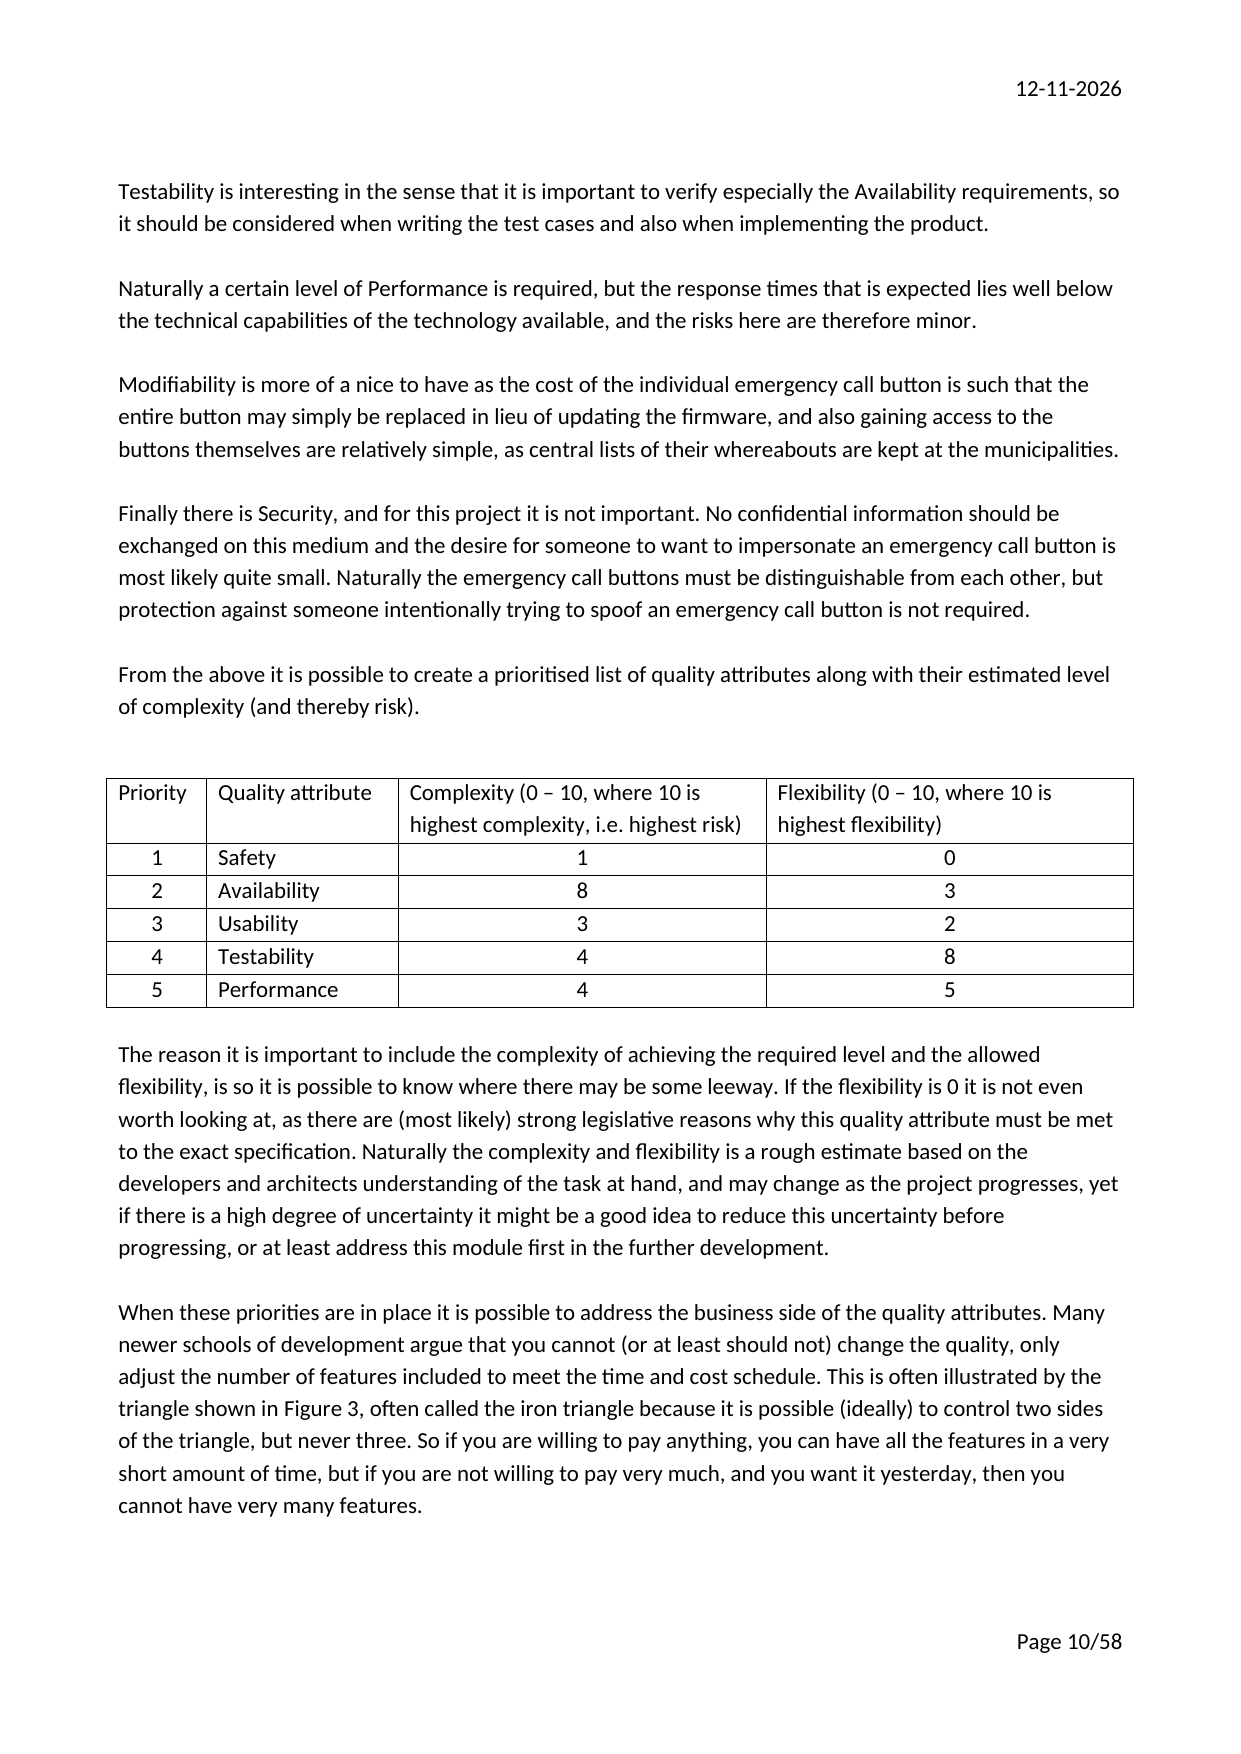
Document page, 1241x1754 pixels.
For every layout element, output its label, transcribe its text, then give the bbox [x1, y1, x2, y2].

table_cell 4 [399, 975, 766, 1007]
text Testability is interesting in the sense that it is important to verify especially the Availability requirements, so it should be considered when writing the test cases and also when implementing the product. [118, 177, 1122, 237]
table_cell 5 [107, 975, 206, 1007]
table_cell Performance [207, 975, 398, 1007]
table_cell Testability [207, 942, 398, 974]
table_cell Usability [207, 909, 398, 941]
table_cell 3 [107, 909, 206, 941]
table_cell 2 [767, 909, 1133, 941]
text From the above it is possible to create a prioritised list of quality attributes along with their estimated level of complexity (and thereby risk). [118, 660, 1122, 720]
table_header Priority [107, 779, 206, 842]
text Finally there is Security, and for this project it is not important. No confidential information should be exchanged on this medium and the desire for someone to want to impersonate an emergency call button is most likely quite small. Naturally the emergency call buttons must be distinguishable from each other, but protection against someone intentionally trying to spoof an emergency call button is not required. [118, 499, 1122, 624]
table_cell 1 [399, 844, 766, 875]
table_header Complexity (0 – 10, where 10 is highest complexity, i.e. highest risk) [399, 779, 766, 842]
table_cell 0 [767, 844, 1133, 875]
text The reason it is important to include the complexity of achieving the required level and the allowed flexibility, is so it is possible to know where there may be some leeway. If the flexibility is 0 it is not even worth looking at, as there are (most likely) strong legislative reasons why this quality attribute must be met to the exact specification. Naturally the complexity and flexibility is a rough estimate based on the developers and architects understanding of the task at hand, and may change as the project progresses, yet if there is a high degree of uncertainty it might be a good idea to reduce this uncertainty before progressing, or at least address this module first in the further development. [118, 1040, 1122, 1261]
table_cell 8 [767, 942, 1133, 974]
text Modifiability is more of a nice to have as the cost of the individual emergency call button is such that the entire button may simply be replaced in lieu of updating the firmware, and also gaining access to the buttons themselves are relatively simple, as central lists of their whereabouts are kept at the municipalities. [118, 370, 1122, 463]
table_cell Safety [207, 844, 398, 875]
table_cell 4 [399, 942, 766, 974]
table_cell 8 [399, 876, 766, 908]
text When these priorities are in place it is possible to address the business side of the quality attributes. Many newer schools of development argue that you cannot (or at least should not) change the quality, only adjust the number of features included to meet the time and cost schedule. This is often illustrated by the triangle shown in Figure 3, often called the iron triangle because it is possible (ideally) to control two sides of the triangle, but never three. So if you are willing to pay anything, you can have all the features in a very short amount of time, but if you are not willing to pay very much, and you want it yesterday, then you cannot have very many features. [118, 1298, 1122, 1519]
table_cell 5 [767, 975, 1133, 1007]
table_header Flexibility (0 – 10, where 10 is highest flexibility) [767, 779, 1133, 842]
table_cell 3 [399, 909, 766, 941]
table_cell 2 [107, 876, 206, 908]
table_cell 4 [107, 942, 206, 974]
table_cell 3 [767, 876, 1133, 908]
text Naturally a certain level of Performance is required, but the response times that is expected lies well below the technical capabilities of the technology available, and the risks here are therefore minor. [118, 274, 1122, 334]
table_cell 1 [107, 844, 206, 875]
table_header Quality attribute [207, 779, 398, 842]
table_cell Availability [207, 876, 398, 908]
